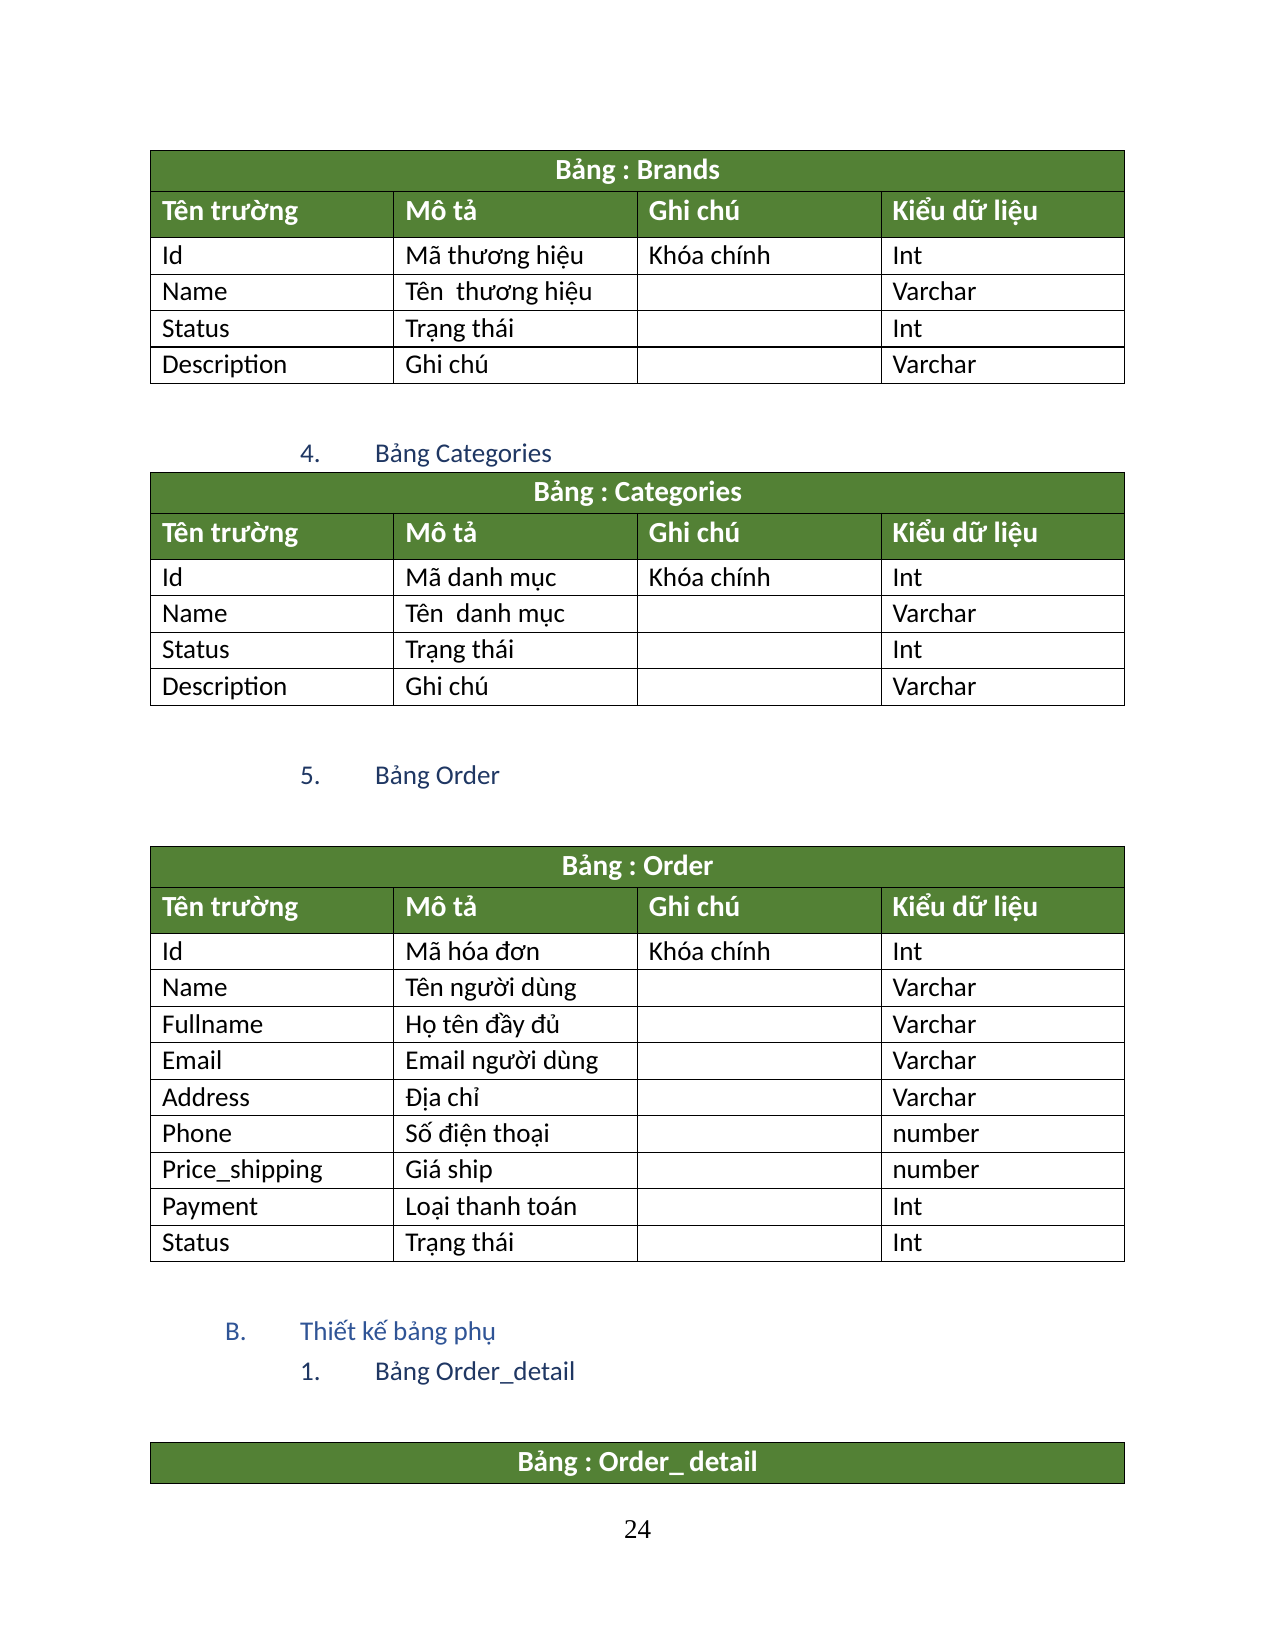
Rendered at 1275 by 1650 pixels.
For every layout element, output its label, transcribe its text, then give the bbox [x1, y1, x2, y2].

table_cell Description [151, 669, 393, 704]
table_cell Khóa chính [638, 934, 881, 969]
table_cell Varchar [882, 970, 1124, 1006]
table_header Bảng : Categories [151, 473, 1124, 513]
table_cell Ghi chú [394, 669, 637, 704]
table_cell number [882, 1116, 1124, 1152]
table_cell Tên trường [151, 514, 393, 559]
table_cell Kiểu dữ liệu [882, 192, 1124, 237]
subtitle Bảng Order_detail [300, 1354, 1125, 1387]
table_cell Varchar [882, 1043, 1124, 1079]
table_cell Loại thanh toán [394, 1189, 637, 1224]
table_cell Name [151, 275, 393, 310]
table_cell [638, 1080, 881, 1115]
table_cell Int [882, 1226, 1124, 1261]
table_cell Địa chỉ [394, 1080, 637, 1115]
table_cell Trạng thái [394, 1226, 637, 1261]
table_cell Int [882, 560, 1124, 595]
table_cell Tên thương hiệu [394, 275, 637, 310]
table_cell [638, 1153, 881, 1188]
table_cell Ghi chú [638, 192, 881, 237]
table_cell Ghi chú [638, 514, 881, 559]
table_cell Int [882, 311, 1124, 346]
table_cell [638, 1007, 881, 1042]
table_cell Int [882, 238, 1124, 273]
table_cell Mô tả [394, 192, 637, 237]
table_cell Varchar [882, 669, 1124, 704]
table_cell number [882, 1153, 1124, 1188]
table_cell Trạng thái [394, 311, 637, 346]
table_cell [638, 275, 881, 310]
table_cell Mã thương hiệu [394, 238, 637, 273]
table_cell Id [151, 560, 393, 595]
table_cell [638, 1226, 881, 1261]
table_cell Tên trường [151, 192, 393, 237]
table_cell [638, 348, 881, 383]
table_cell Phone [151, 1116, 393, 1152]
table_cell Khóa chính [638, 238, 881, 273]
table_cell [638, 311, 881, 346]
table_cell [638, 1116, 881, 1152]
table_cell Price_shipping [151, 1153, 393, 1188]
table_cell Status [151, 311, 393, 346]
table_cell Int [882, 633, 1124, 668]
table_cell Id [151, 238, 393, 273]
table_cell [638, 596, 881, 632]
table_cell Khóa chính [638, 560, 881, 595]
subtitle Thiết kế bảng phụ [225, 1314, 1125, 1347]
table_cell Address [151, 1080, 393, 1115]
table_cell Mã hóa đơn [394, 934, 637, 969]
table_cell Status [151, 633, 393, 668]
table_cell Name [151, 970, 393, 1006]
table_header Bảng : Order_ detail [151, 1443, 1124, 1483]
table_cell Tên danh mục [394, 596, 637, 632]
table_header Bảng : Brands [151, 151, 1124, 191]
table_cell Name [151, 596, 393, 632]
table_cell [638, 1043, 881, 1079]
table_cell Mã danh mục [394, 560, 637, 595]
table_cell Mô tả [394, 888, 637, 933]
table_cell Tên người dùng [394, 970, 637, 1006]
table_cell Varchar [882, 275, 1124, 310]
subtitle Bảng Order [300, 758, 1125, 791]
table_cell [638, 1189, 881, 1224]
table_cell Email [151, 1043, 393, 1079]
table_cell Id [151, 934, 393, 969]
table_cell Kiểu dữ liệu [882, 514, 1124, 559]
table_cell Ghi chú [638, 888, 881, 933]
table_cell Số điện thoại [394, 1116, 637, 1152]
table_cell Status [151, 1226, 393, 1261]
table_cell Tên trường [151, 888, 393, 933]
table_cell Email người dùng [394, 1043, 637, 1079]
table_cell Varchar [882, 348, 1124, 383]
table_cell Giá ship [394, 1153, 637, 1188]
table_cell Int [882, 1189, 1124, 1224]
table_cell Trạng thái [394, 633, 637, 668]
table_header Bảng : Order [151, 847, 1124, 887]
table_cell Mô tả [394, 514, 637, 559]
table_cell Varchar [882, 1007, 1124, 1042]
table_cell Fullname [151, 1007, 393, 1042]
table_cell [638, 669, 881, 704]
table_cell Varchar [882, 596, 1124, 632]
table_cell Int [882, 934, 1124, 969]
table_cell Payment [151, 1189, 393, 1224]
table_cell [638, 970, 881, 1006]
table_cell Varchar [882, 1080, 1124, 1115]
table_cell Kiểu dữ liệu [882, 888, 1124, 933]
table_cell Description [151, 348, 393, 383]
table_cell Ghi chú [394, 348, 637, 383]
subtitle Bảng Categories [300, 436, 1125, 469]
table_cell [638, 633, 881, 668]
table_cell Họ tên đầy đủ [394, 1007, 637, 1042]
